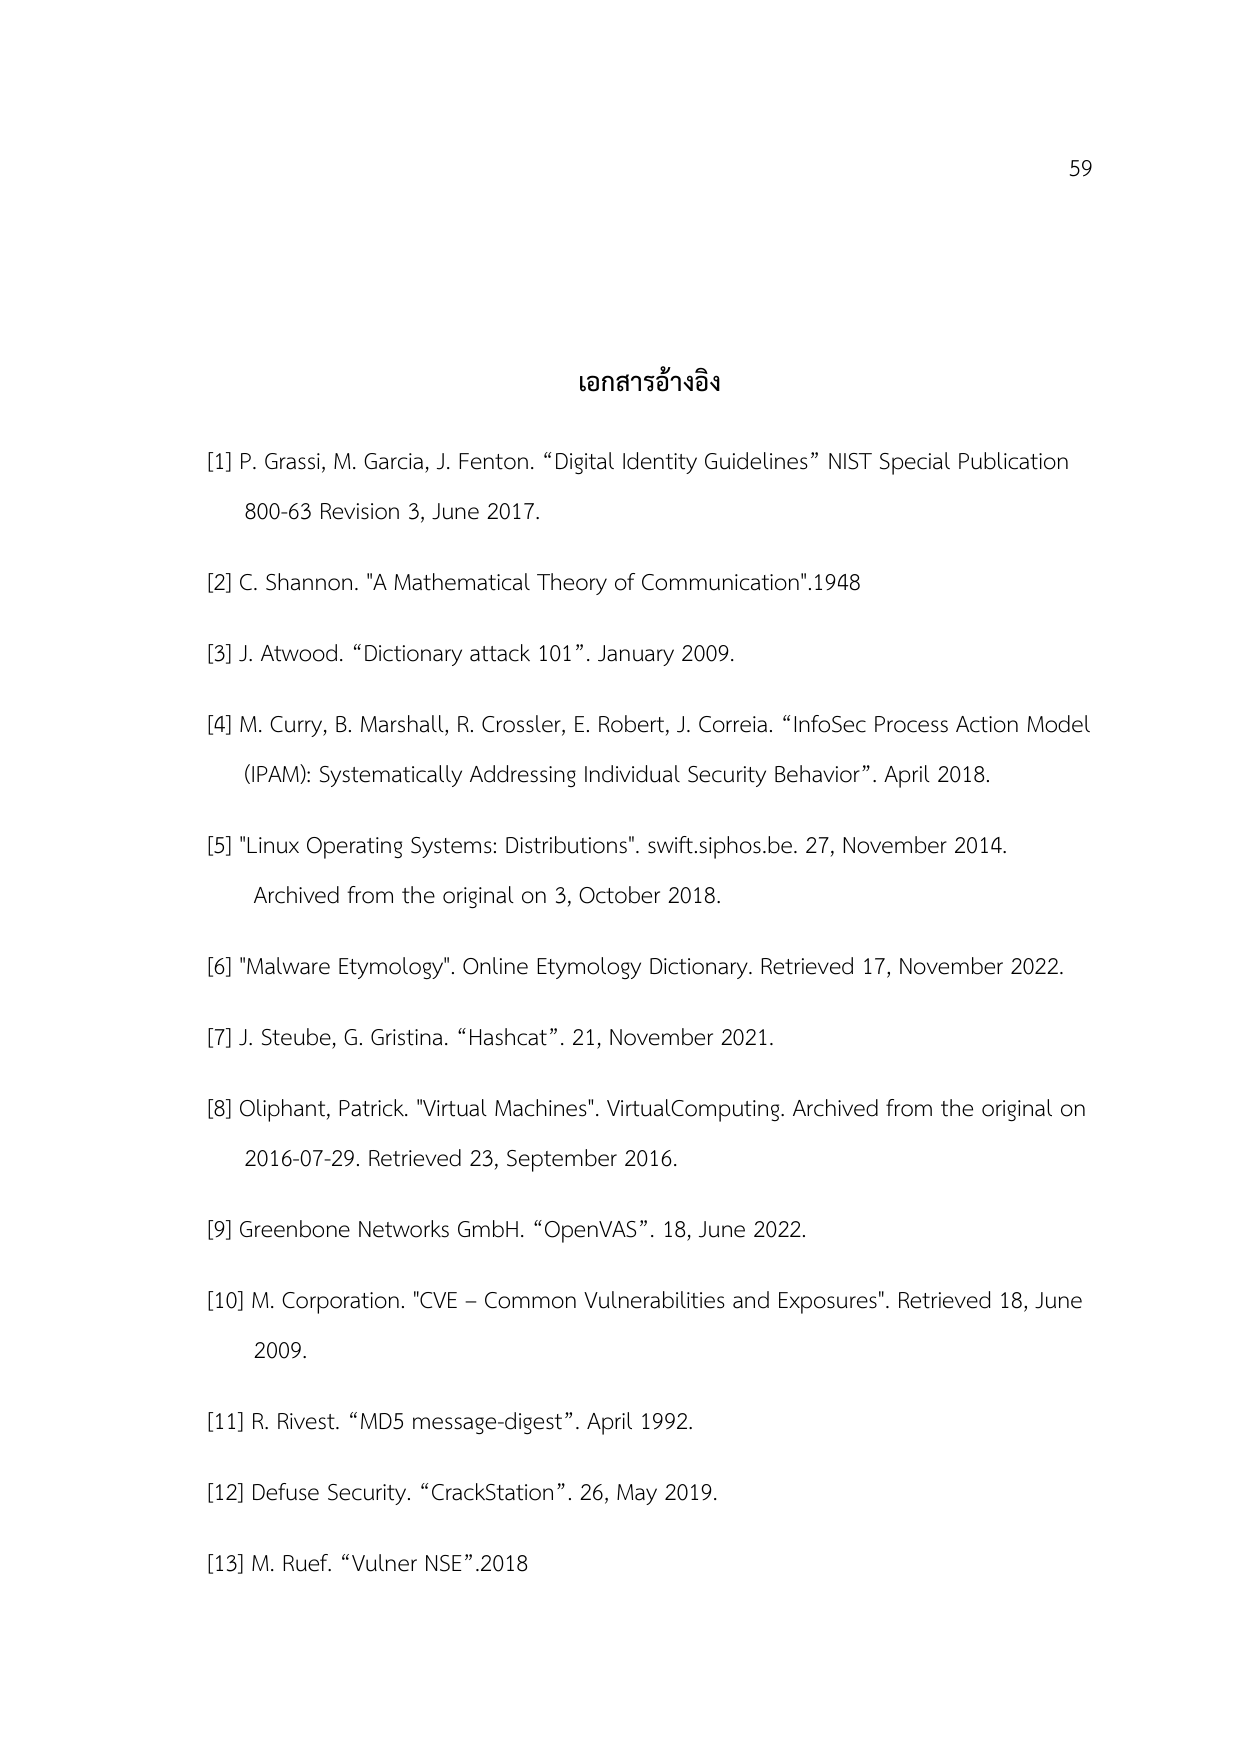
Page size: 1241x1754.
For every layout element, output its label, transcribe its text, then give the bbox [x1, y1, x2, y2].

text [11] R. Rivest. “MD5 message-digest”. April 1992. [207, 1401, 1092, 1445]
text [5] "Linux Operating Systems: Distributions". swift.siphos.be. 27, November 2014. Archived from the original on 3, October 2018. [207, 825, 1092, 919]
text [9] Greenbone Networks GmbH. “OpenVAS”. 18, June 2022. [207, 1209, 1092, 1253]
text เอกสารอ้างอิง [207, 360, 1092, 409]
text [10] M. Corporation. "CVE – Common Vulnerabilities and Exposures". Retrieved 18, June 2009. [207, 1280, 1092, 1374]
text [6] "Malware Etymology". Online Etymology Dictionary. Retrieved 17, November 2022. [207, 946, 1092, 990]
text [1] P. Grassi, M. Garcia, J. Fenton. “Digital Identity Guidelines” NIST Special Publication 800-63 Revision 3, June 2017. [207, 441, 1092, 535]
text [4] M. Curry, B. Marshall, R. Crossler, E. Robert, J. Correia. “InfoSec Process Action Model (IPAM): Systematically Addressing Individual Security Behavior”. April 2018. [207, 704, 1092, 798]
text [8] Oliphant, Patrick. "Virtual Machines". VirtualComputing. Archived from the original on 2016-07-29. Retrieved 23, September 2016. [207, 1088, 1092, 1182]
text [3] J. Atwood. “Dictionary attack 101”. January 2009. [207, 633, 1092, 677]
text [13] M. Ruef. “Vulner NSE”.2018 [207, 1543, 1092, 1587]
text [12] Defuse Security. “CrackStation”. 26, May 2019. [207, 1472, 1092, 1516]
text [7] J. Steube, G. Gristina. “Hashcat”. 21, November 2021. [207, 1017, 1092, 1061]
text [2] C. Shannon. "A Mathematical Theory of Communication".1948 [207, 562, 1092, 606]
